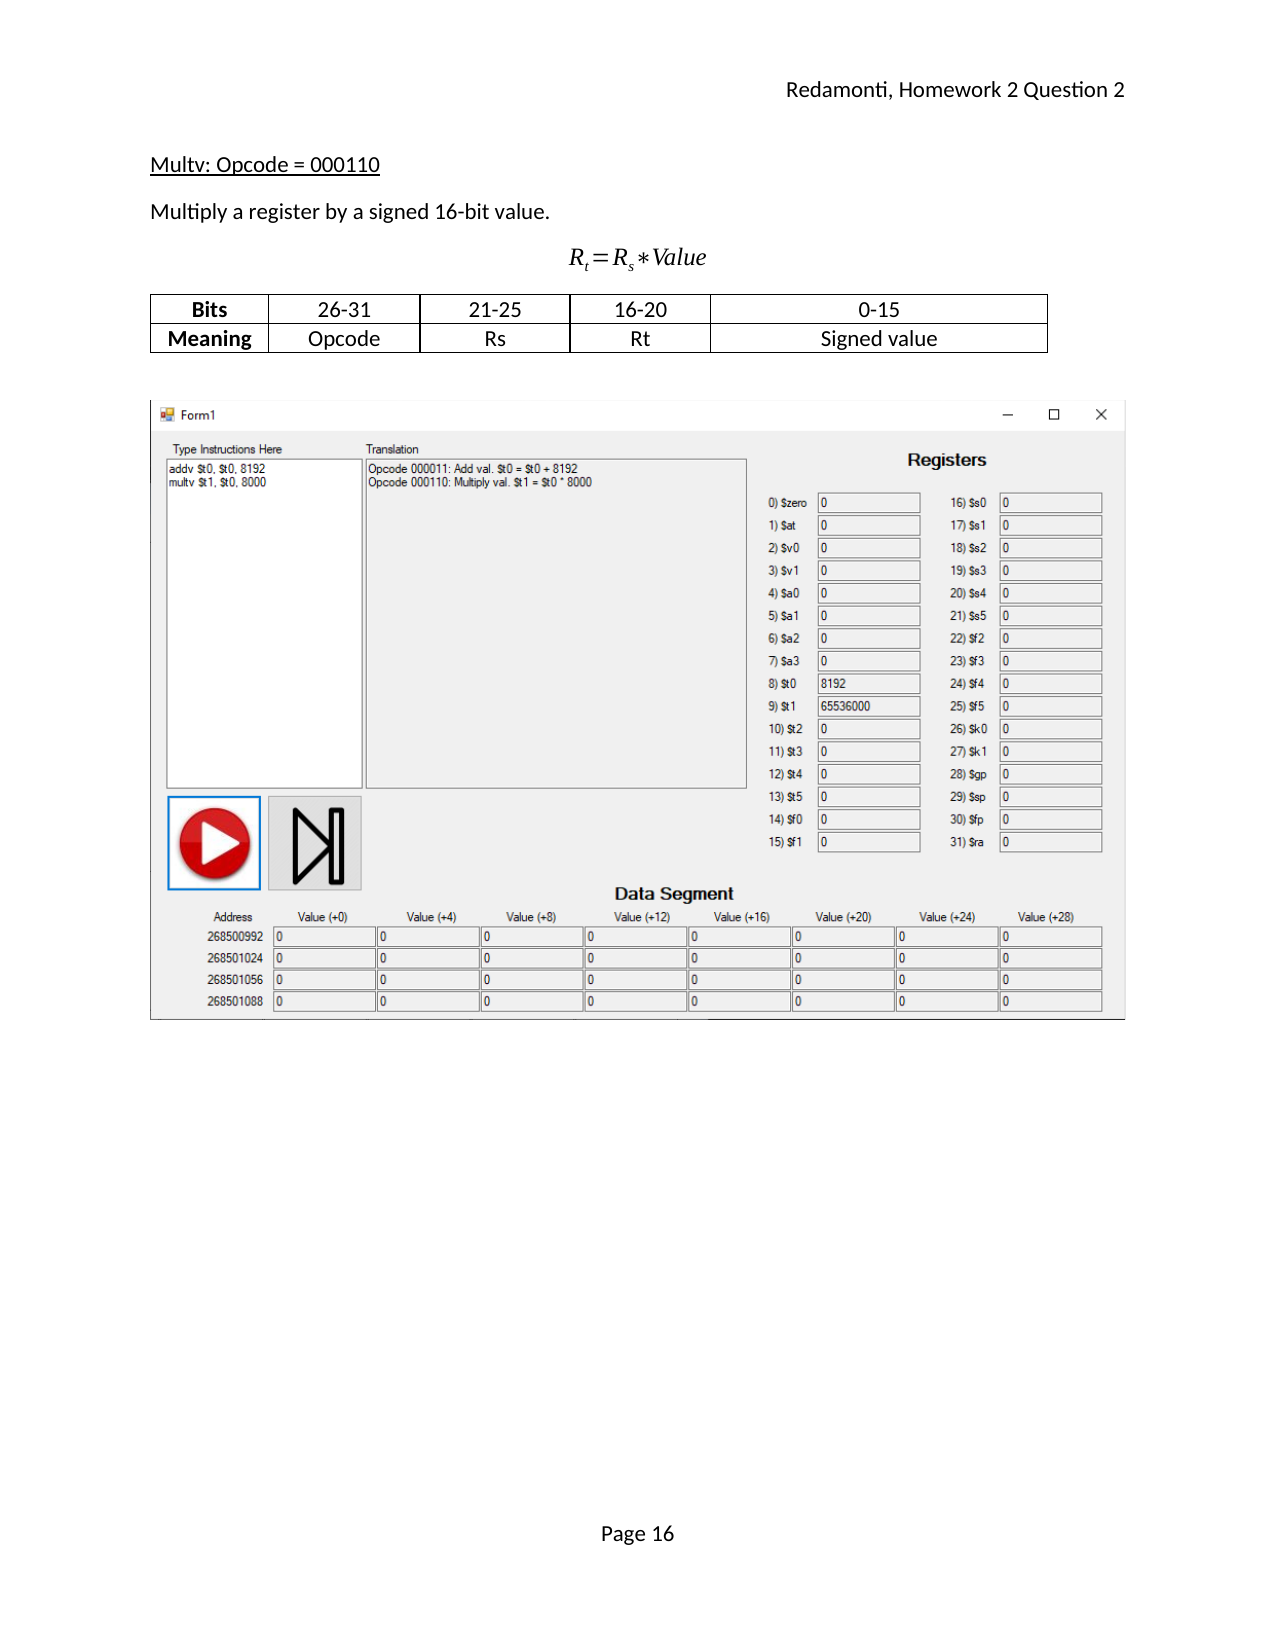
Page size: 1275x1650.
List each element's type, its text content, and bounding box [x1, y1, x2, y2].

picture [150, 400, 1125, 1020]
table_header Bits [151, 295, 268, 323]
table_header 16-20 [571, 295, 710, 323]
table_cell Opcode [269, 324, 419, 352]
table_cell Signed value [711, 324, 1047, 352]
text Multv: Opcode = 000110 [150, 150, 1125, 178]
table_header 26-31 [269, 295, 419, 323]
table_cell Rs [421, 324, 569, 352]
table_cell Meaning [151, 324, 268, 352]
table_header 21-25 [421, 295, 569, 323]
table_cell Rt [571, 324, 710, 352]
table_header 0-15 [711, 295, 1047, 323]
text Multiply a register by a signed 16-bit value. [150, 197, 1125, 225]
